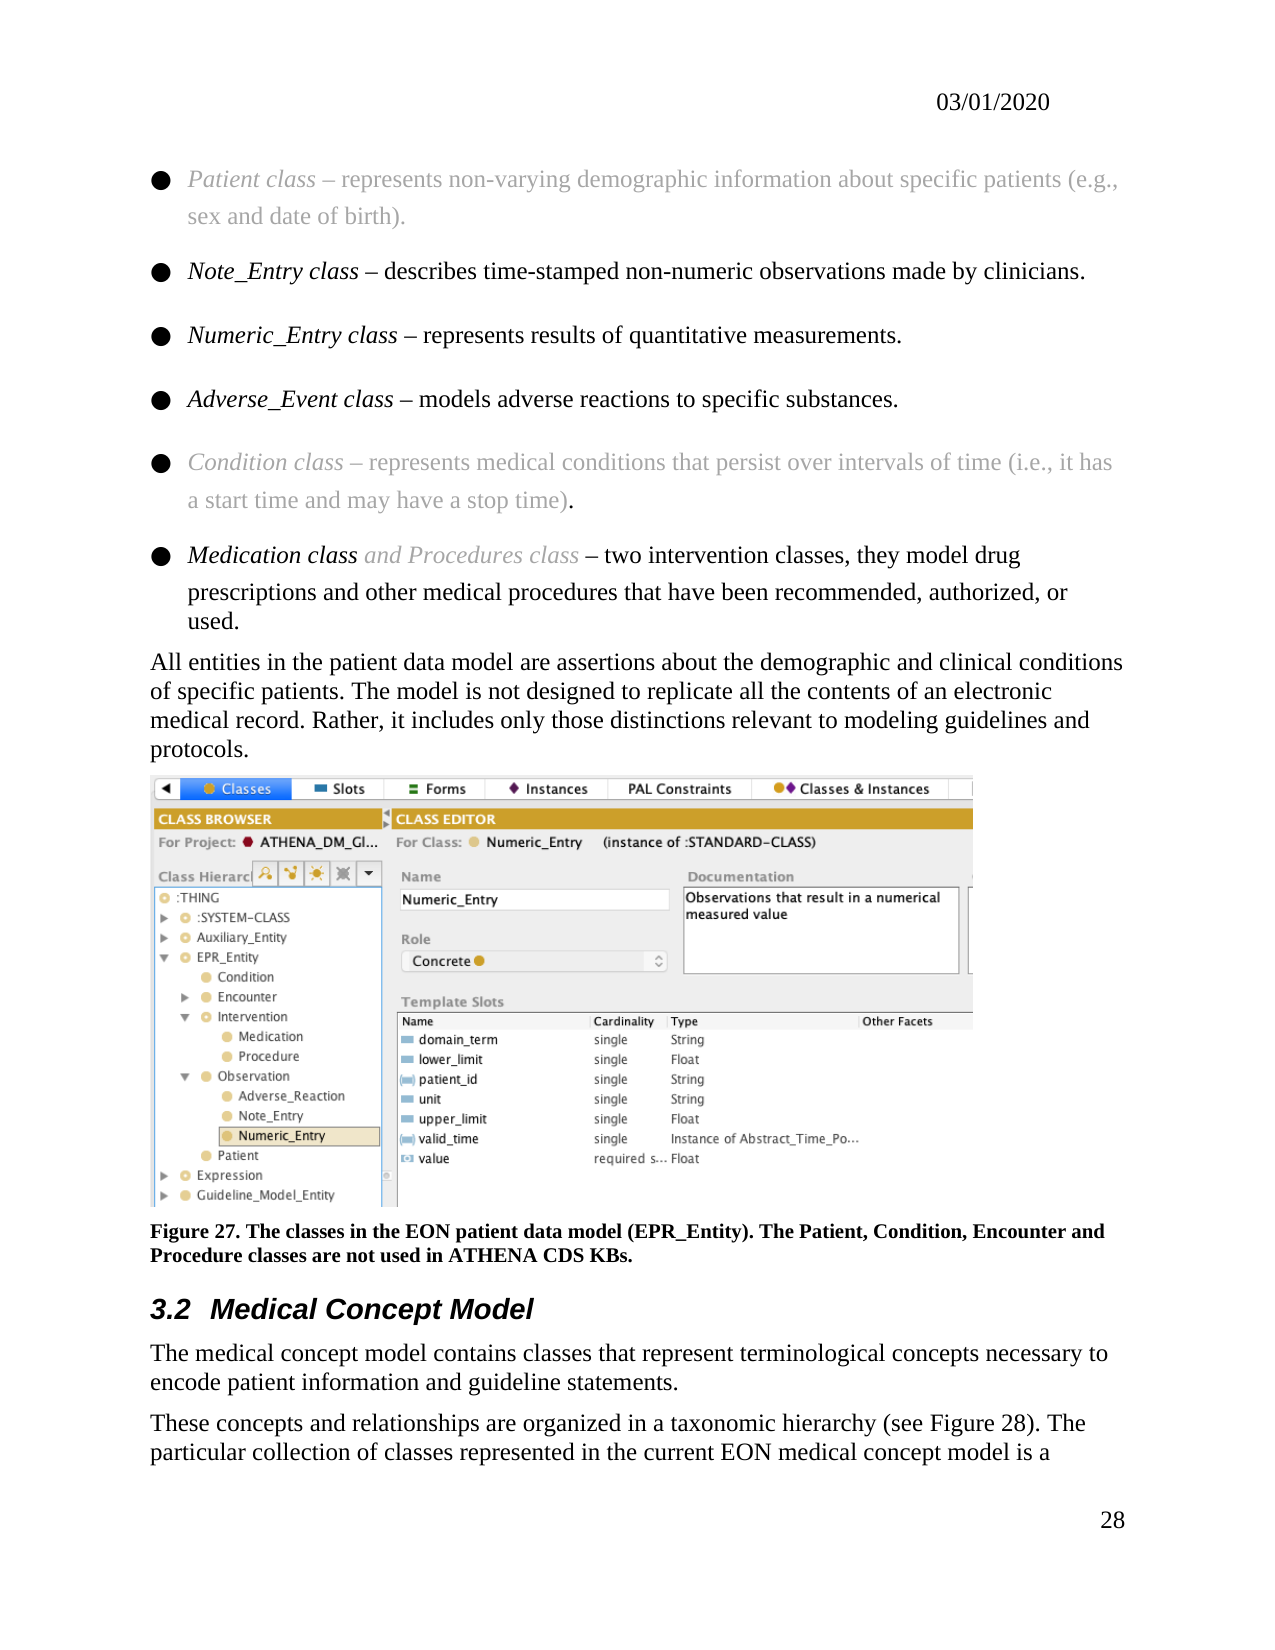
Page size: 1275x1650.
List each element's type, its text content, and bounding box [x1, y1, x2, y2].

list Patient class – represents non-varying demographic information about specific patients (e.g., sex and date of birth). [150, 150, 1125, 230]
list Note_Entry class – describes time-stamped non-numeric observations made by clinicians. [150, 242, 1125, 294]
list Adverse_Event class – models adverse reactions to specific substances. [150, 370, 1125, 421]
list Numeric_Entry class – represents results of quantitative measurements. [150, 306, 1125, 357]
subtitle ​Medical Concept Model [150, 1292, 1125, 1325]
list Medication class and Procedures class – two intervention classes, they model drug prescriptions and other medical procedures that have been recommended, authorized, or used. [150, 526, 1125, 635]
text The medical concept model contains classes that represent terminological concepts necessary to encode patient information and guideline statements. [150, 1338, 1125, 1395]
picture [150, 775, 973, 1207]
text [150, 1408, 1125, 1465]
list Condition class – represents medical conditions that persist over intervals of time (i.e., it has a start time and may have a stop time). [150, 434, 1125, 514]
text All entities in the patient data model are assertions about the demographic and clinical conditions of specific patients. The model is not designed to replicate all the contents of an electronic medical record. Rather, it includes only those distinctions relevant to modeling guidelines and protocols. [150, 647, 1125, 762]
